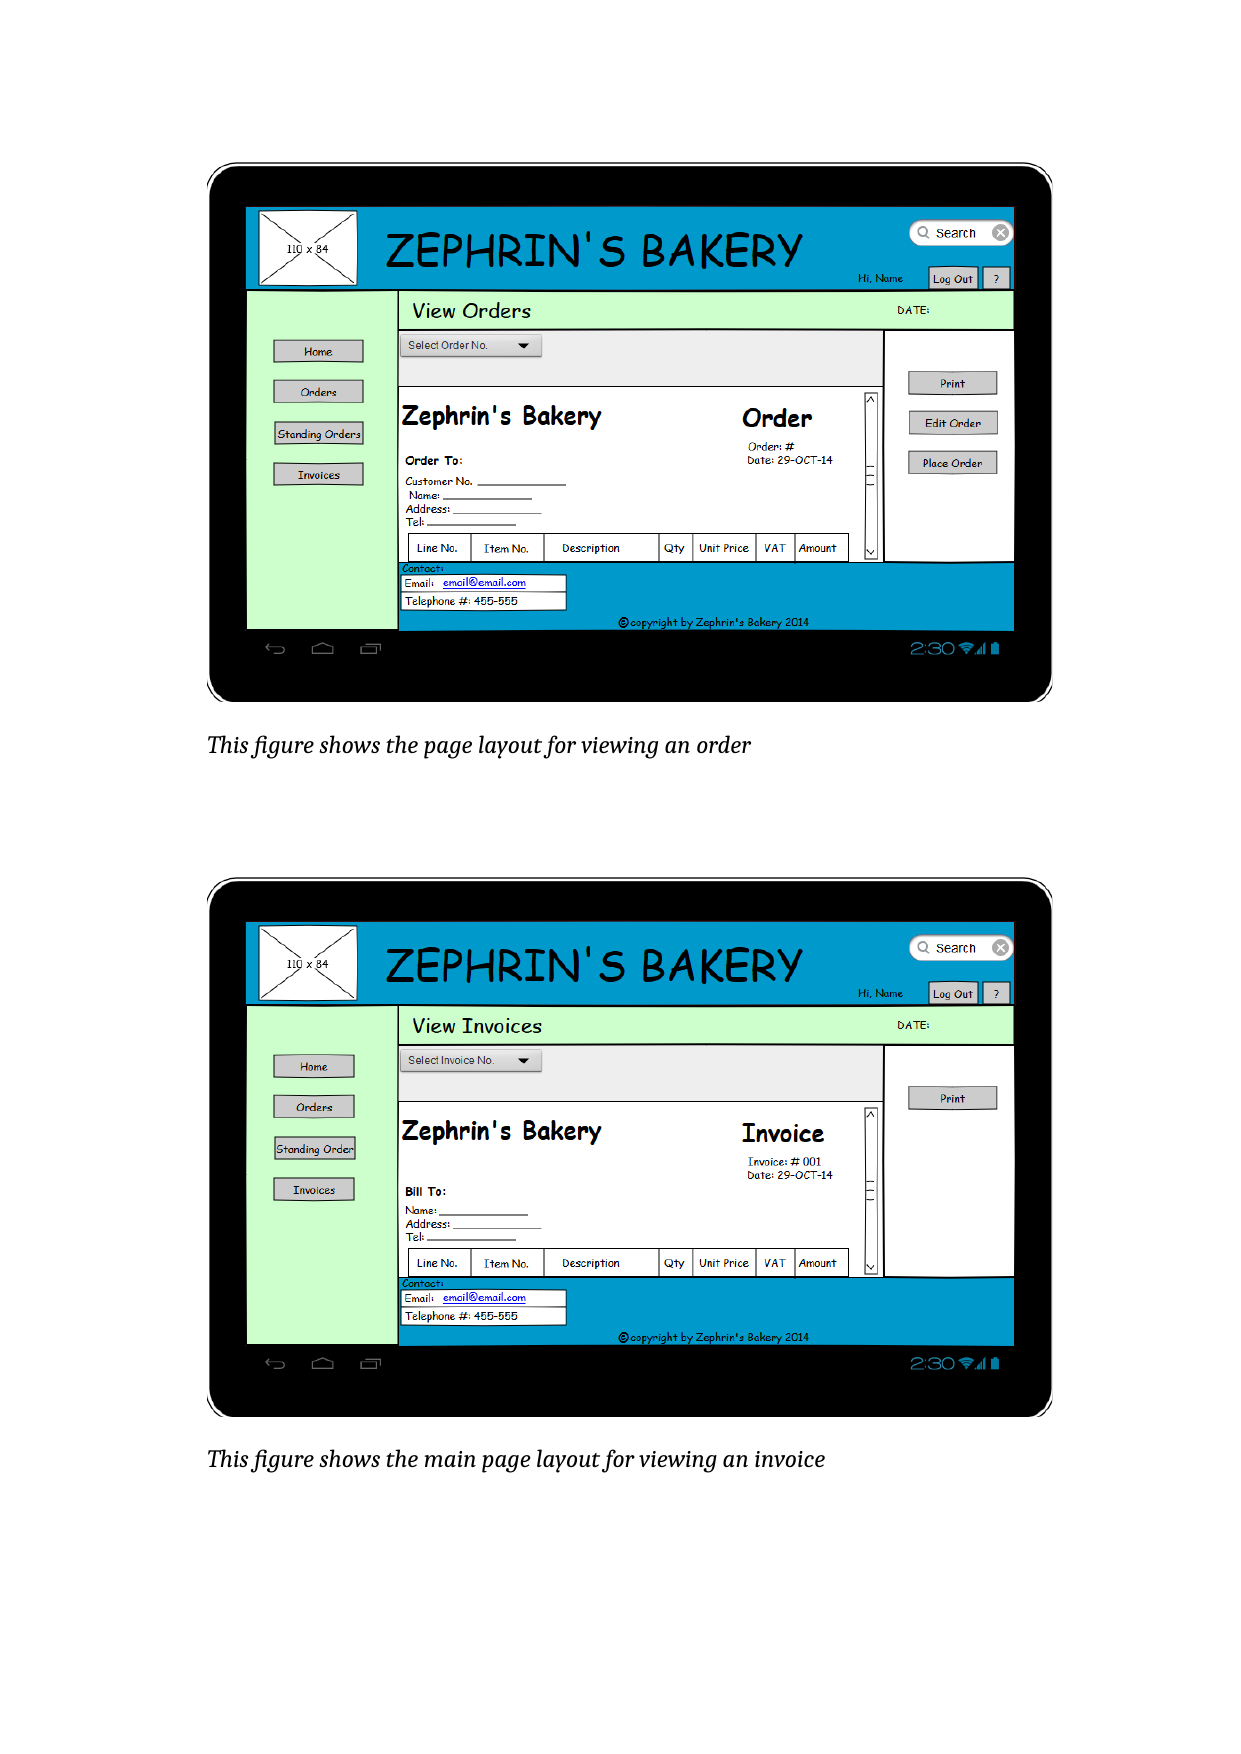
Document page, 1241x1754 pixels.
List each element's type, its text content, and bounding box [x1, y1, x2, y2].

text This figure shows the page layout for viewing an order [207, 731, 1053, 759]
picture [207, 159, 1053, 702]
picture [207, 874, 1053, 1417]
text This figure shows the main page layout for viewing an invoice [207, 1445, 1053, 1474]
